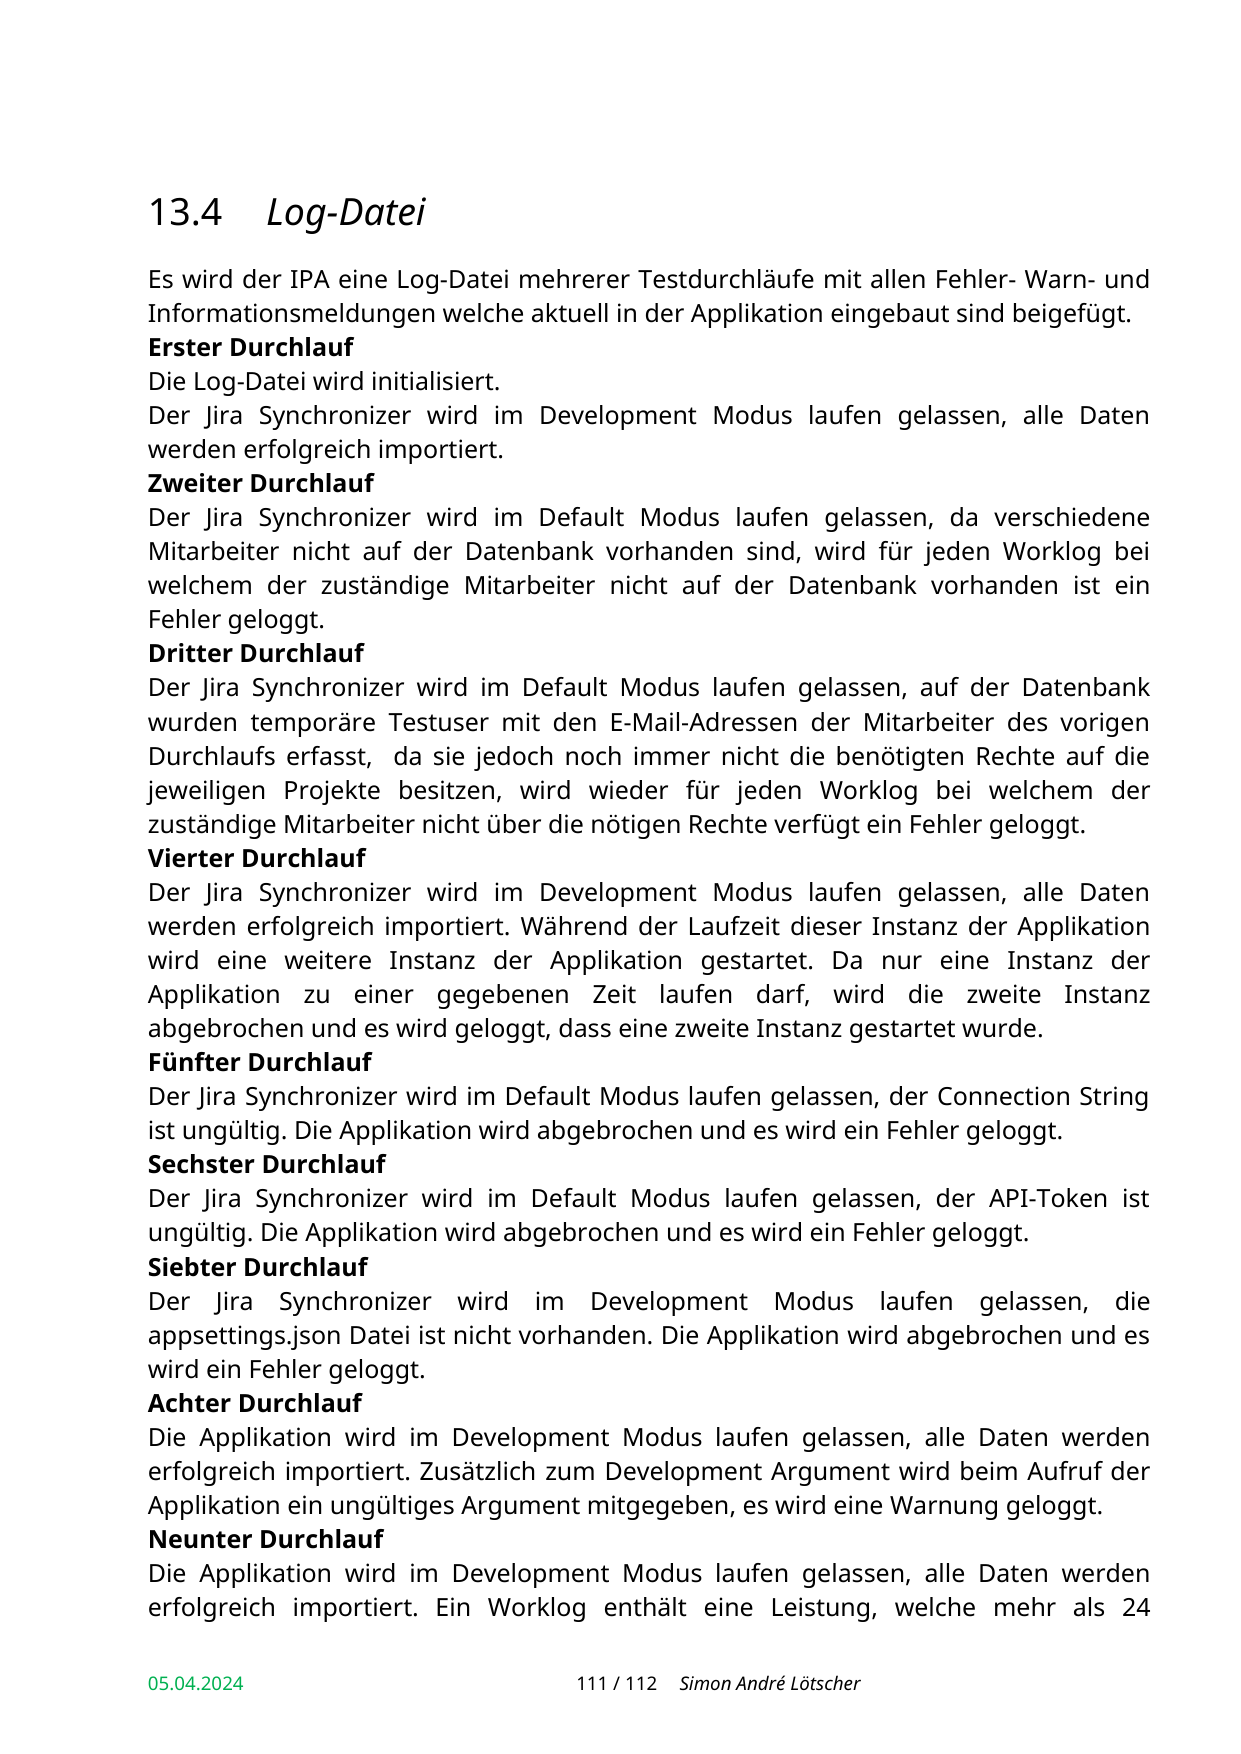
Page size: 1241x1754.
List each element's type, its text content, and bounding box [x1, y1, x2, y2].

text Die Log-Datei wird initialisiert. [148, 363, 1152, 398]
text Fünfter Durchlauf [148, 1045, 1152, 1079]
text Der Jira Synchronizer wird im Development Modus laufen gelassen, alle Daten werden erfolgreich importiert. Während der Laufzeit dieser Instanz der Applikation wird eine weitere Instanz der Applikation gestartet. Da nur eine Instanz der Applikation zu einer gegebenen Zeit laufen darf, wird die zweite Instanz abgebrochen und es wird geloggt, dass eine zweite Instanz gestartet wurde. [148, 874, 1152, 1045]
text Der Jira Synchronizer wird im Default Modus laufen gelassen, auf der Datenbank wurden temporäre Testuser mit den E-Mail-Adressen der Mitarbeiter des vorigen Durchlaufs erfasst, da sie jedoch noch immer nicht die benötigten Rechte auf die jeweiligen Projekte besitzen, wird wieder für jeden Worklog bei welchem der zuständige Mitarbeiter nicht über die nötigen Rechte verfügt ein Fehler geloggt. [148, 670, 1152, 840]
text Der Jira Synchronizer wird im Default Modus laufen gelassen, der Connection String ist ungültig. Die Applikation wird abgebrochen und es wird ein Fehler geloggt. [148, 1079, 1152, 1147]
text Der Jira Synchronizer wird im Development Modus laufen gelassen, die appsettings.json Datei ist nicht vorhanden. Die Applikation wird abgebrochen und es wird ein Fehler geloggt. [148, 1283, 1152, 1385]
text Siebter Durchlauf [148, 1249, 1152, 1283]
text Es wird der IPA eine Log-Datei mehrerer Testdurchläufe mit allen Fehler- Warn- und Informationsmeldungen welche aktuell in der Applikation eingebaut sind beigefügt. [148, 261, 1152, 329]
text Sechster Durchlauf [148, 1147, 1152, 1181]
text Die Applikation wird im Development Modus laufen gelassen, alle Daten werden erfolgreich importiert. Zusätzlich zum Development Argument wird beim Aufruf der Applikation ein ungültiges Argument mitgegeben, es wird eine Warnung geloggt. [148, 1419, 1152, 1522]
text Vierter Durchlauf [148, 840, 1152, 874]
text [148, 1556, 1152, 1624]
text Der Jira Synchronizer wird im Default Modus laufen gelassen, der API-Token ist ungültig. Die Applikation wird abgebrochen und es wird ein Fehler geloggt. [148, 1181, 1152, 1249]
text Log-Datei [148, 185, 1152, 236]
text Dritter Durchlauf [148, 636, 1152, 670]
text Der Jira Synchronizer wird im Default Modus laufen gelassen, da verschiedene Mitarbeiter nicht auf der Datenbank vorhanden sind, wird für jeden Worklog bei welchem der zuständige Mitarbeiter nicht auf der Datenbank vorhanden ist ein Fehler geloggt. [148, 500, 1152, 636]
text Achter Durchlauf [148, 1385, 1152, 1419]
text Erster Durchlauf [148, 329, 1152, 363]
text Neunter Durchlauf [148, 1522, 1152, 1556]
text Zweiter Durchlauf [148, 466, 1152, 500]
text Der Jira Synchronizer wird im Development Modus laufen gelassen, alle Daten werden erfolgreich importiert. [148, 398, 1152, 466]
